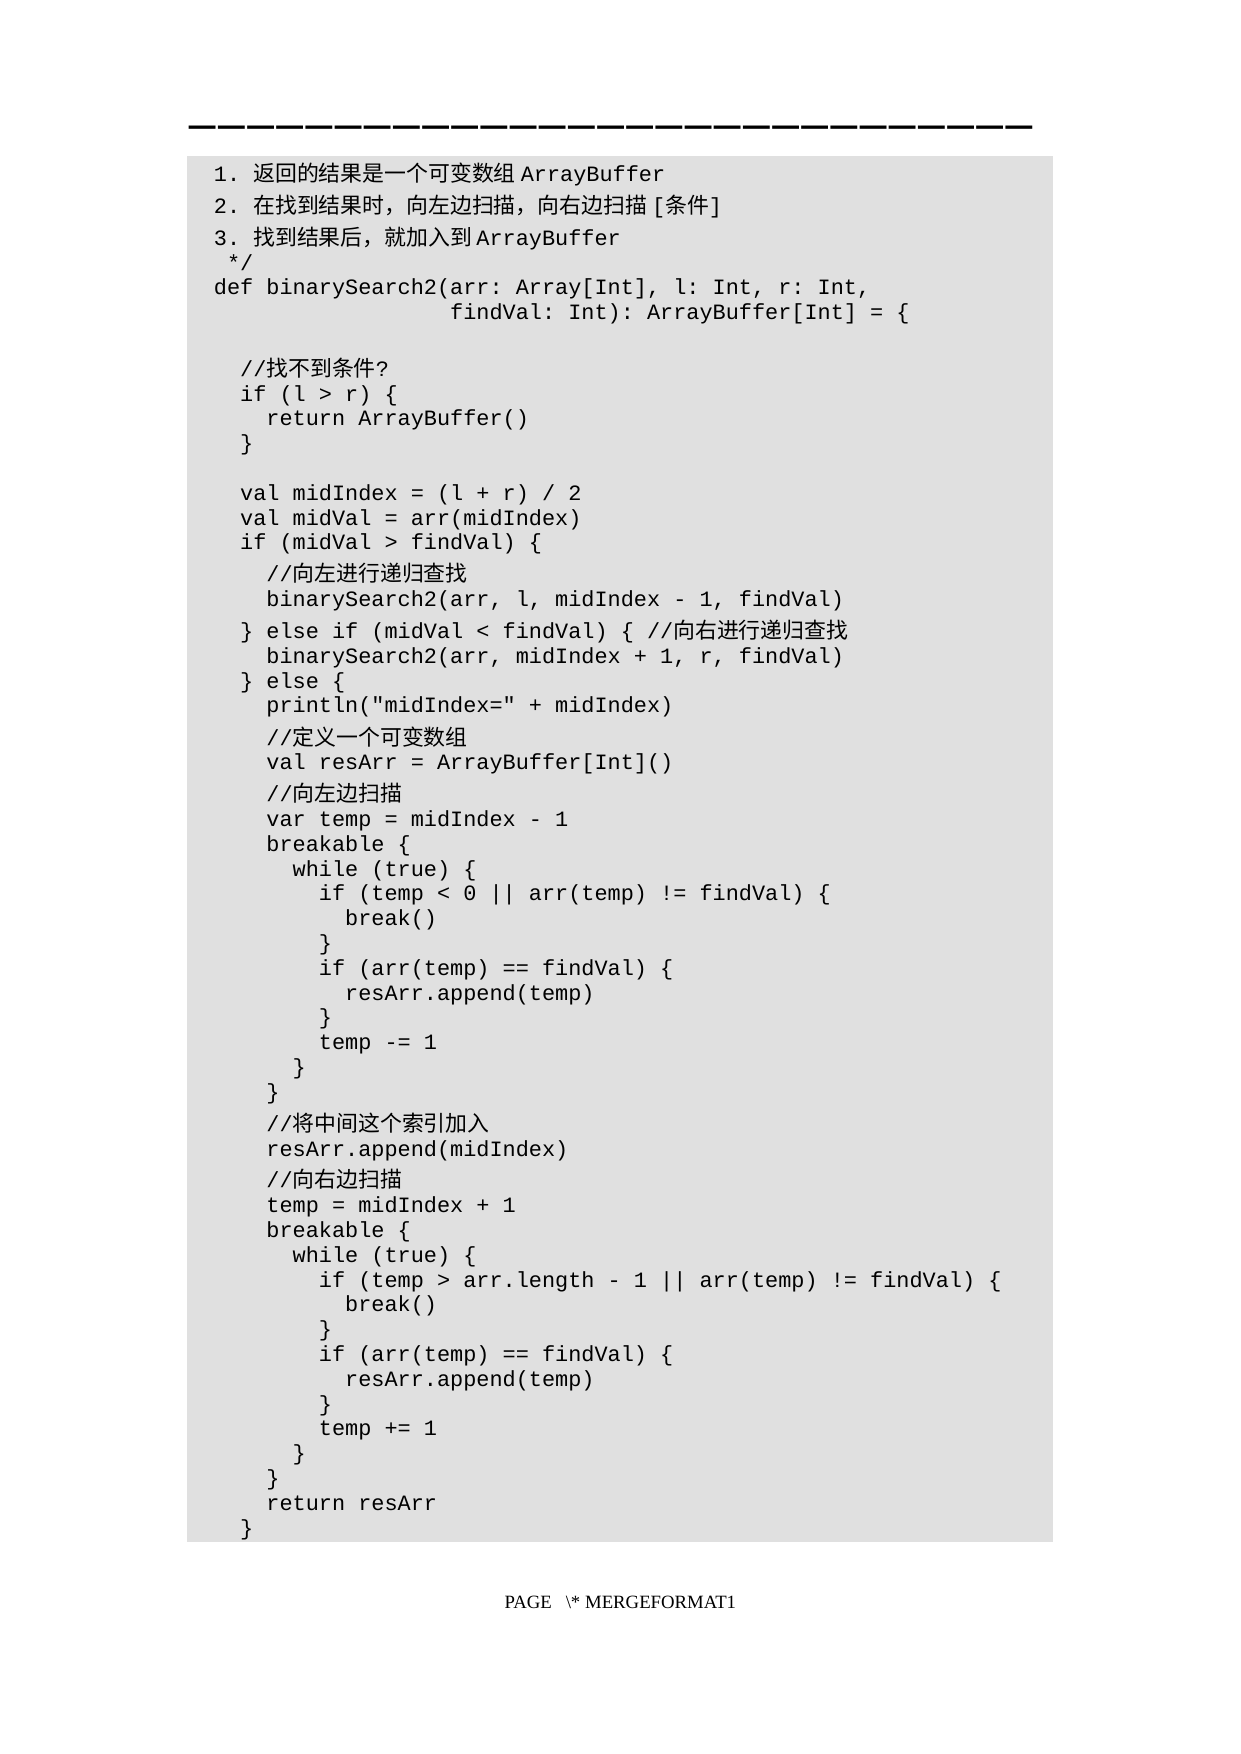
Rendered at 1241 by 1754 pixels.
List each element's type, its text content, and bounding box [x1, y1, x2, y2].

text } [187, 432, 1053, 457]
text val midVal = arr(midIndex) [187, 507, 1053, 532]
text println("midIndex=" + midIndex) [187, 695, 1053, 719]
text while (true) { [187, 858, 1053, 883]
text resArr.append(temp) [187, 982, 1053, 1007]
text 1. 返回的结果是一个可变数组 ArrayBuffer [187, 156, 1053, 188]
text } [187, 1442, 1053, 1467]
text val midIndex = (l + r) / 2 [187, 482, 1053, 507]
text break() [187, 1294, 1053, 1318]
text if (midVal > findVal) { [187, 532, 1053, 556]
text binarySearch2(arr, l, midIndex - 1, findVal) [187, 588, 1053, 613]
text 2. 在找到结果时，向左边扫描，向右边扫描 [条件] [187, 188, 1053, 220]
text //找不到条件? [187, 351, 1053, 383]
text //向右边扫描 [187, 1162, 1053, 1194]
text } [187, 1056, 1053, 1081]
text 3. 找到结果后，就加入到ArrayBuffer [187, 220, 1053, 252]
text temp = midIndex + 1 [187, 1194, 1053, 1219]
text */ [187, 252, 1053, 276]
text if (temp > arr.length - 1 || arr(temp) != findVal) { [187, 1269, 1053, 1294]
text while (true) { [187, 1244, 1053, 1269]
text //定义一个可变数组 [187, 719, 1053, 751]
text } [187, 1081, 1053, 1106]
text temp -= 1 [187, 1031, 1053, 1056]
text } [187, 1007, 1053, 1031]
text } [187, 932, 1053, 957]
text //向左边扫描 [187, 776, 1053, 808]
text } [187, 1467, 1053, 1492]
text if (arr(temp) == findVal) { [187, 957, 1053, 982]
text resArr.append(midIndex) [187, 1138, 1053, 1162]
text def binarySearch2(arr: Array[Int], l: Int, r: Int, [187, 276, 1053, 301]
text var temp = midIndex - 1 [187, 808, 1053, 833]
text val resArr = ArrayBuffer[Int]() [187, 751, 1053, 776]
text resArr.append(temp) [187, 1368, 1053, 1393]
text return ArrayBuffer() [187, 408, 1053, 432]
text } [187, 1318, 1053, 1343]
text if (l > r) { [187, 383, 1053, 408]
text //向左进行递归查找 [187, 556, 1053, 588]
text //将中间这个索引加入 [187, 1106, 1053, 1138]
text } [187, 1393, 1053, 1418]
text if (temp < 0 || arr(temp) != findVal) { [187, 883, 1053, 907]
text } else { [187, 670, 1053, 695]
text } [187, 1517, 1053, 1542]
text if (arr(temp) == findVal) { [187, 1343, 1053, 1368]
text } else if (midVal < findVal) { //向右进行递归查找 [187, 613, 1053, 645]
text breakable { [187, 833, 1053, 858]
text break() [187, 907, 1053, 932]
text return resArr [187, 1492, 1053, 1517]
text temp += 1 [187, 1418, 1053, 1442]
text breakable { [187, 1219, 1053, 1244]
text binarySearch2(arr, midIndex + 1, r, findVal) [187, 645, 1053, 670]
text findVal: Int): ArrayBuffer[Int] = { [187, 301, 1053, 326]
